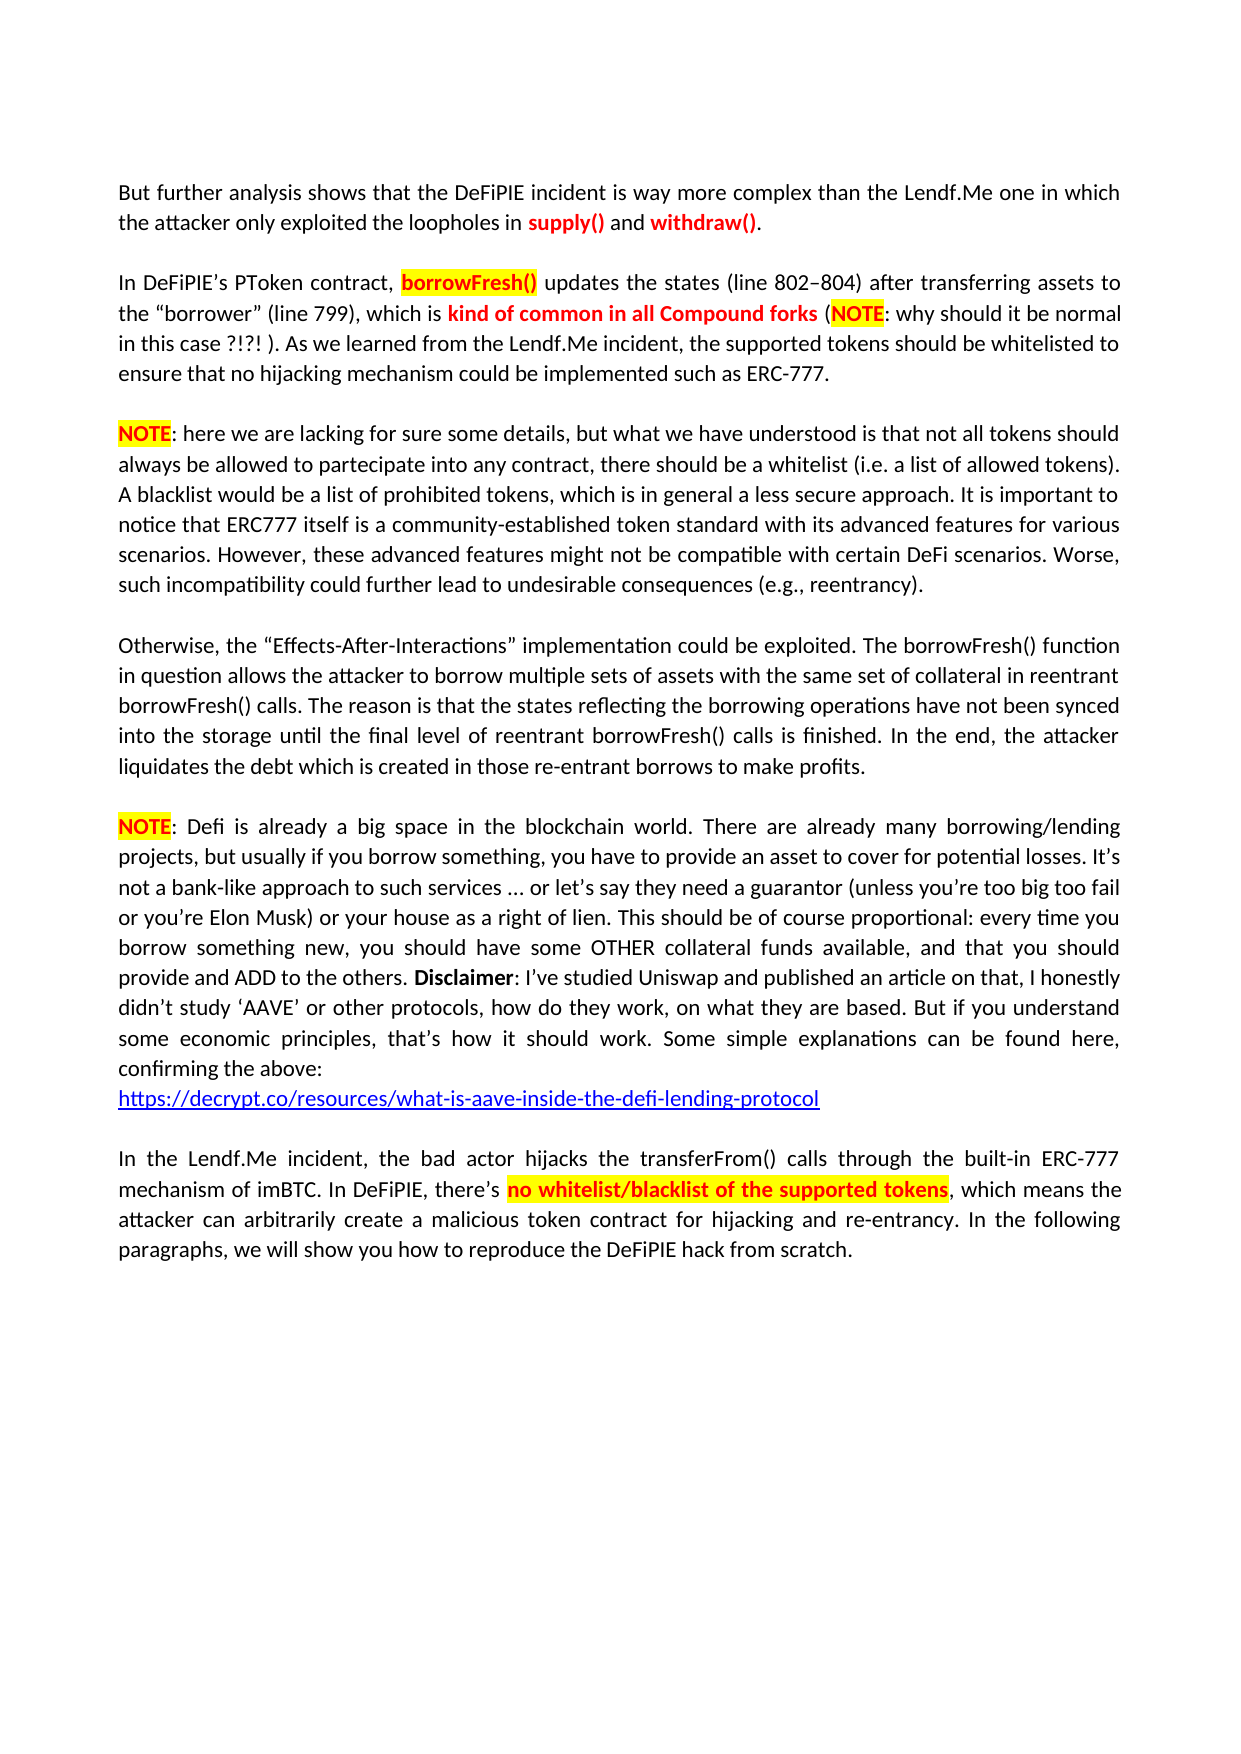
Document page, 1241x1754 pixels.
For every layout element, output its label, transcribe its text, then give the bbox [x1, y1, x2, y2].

text But further analysis shows that the DeFiPIE incident is way more complex than the Lendf.Me one in which the attacker only exploited the loopholes in supply() and withdraw(). [118, 178, 1122, 236]
text In DeFiPIE’s PToken contract, borrowFresh() updates the states (line 802–804) after transferring assets to the “borrower” (line 799), which is kind of common in all Compound forks (NOTE: why should it be normal in this case ?!?! ). As we learned from the Lendf.Me incident, the supported tokens should be whitelisted to ensure that no hijacking mechanism could be implemented such as ERC-777. [118, 268, 1122, 387]
text NOTE: Defi is already a big space in the blockchain world. There are already many borrowing/lending projects, but usually if you borrow something, you have to provide an asset to cover for potential losses. It’s not a bank-like approach to such services ... or let’s say they need a guarantor (unless you’re too big too fail or you’re Elon Musk) or your house as a right of lien. This should be of course proportional: every time you borrow something new, you should have some OTHER collateral funds available, and that you should provide and ADD to the others. Disclaimer: I’ve studied Uniswap and published an article on that, I honestly didn’t study ‘AAVE’ or other protocols, how do they work, on what they are based. But if you understand some economic principles, that’s how it should work. Some simple explanations can be found here, confirming the above: [118, 812, 1122, 1082]
text NOTE: here we are lacking for sure some details, but what we have understood is that not all tokens should always be allowed to partecipate into any contract, there should be a whitelist (i.e. a list of allowed tokens). A blacklist would be a list of prohibited tokens, which is in general a less secure approach. It is important to notice that ERC777 itself is a community-established token standard with its advanced features for various scenarios. However, these advanced features might not be compatible with certain DeFi scenarios. Worse, such incompatibility could further lead to undesirable consequences (e.g., reentrancy). [118, 419, 1122, 598]
text In the Lendf.Me incident, the bad actor hijacks the transferFrom() calls through the built-in ERC-777 mechanism of imBTC. In DeFiPIE, there’s no whitelist/blacklist of the supported tokens, which means the attacker can arbitrarily create a malicious token contract for hijacking and re-entrancy. In the following paragraphs, we will show you how to reproduce the DeFiPIE hack from scratch. [118, 1144, 1122, 1263]
text Otherwise, the “Effects-After-Interactions” implementation could be exploited. The borrowFresh() function in question allows the attacker to borrow multiple sets of assets with the same set of collateral in reentrant borrowFresh() calls. The reason is that the states reflecting the borrowing operations have not been synced into the storage until the final level of reentrant borrowFresh() calls is finished. In the end, the attacker liquidates the debt which is created in those re-entrant borrows to make profits. [118, 631, 1122, 780]
text https://decrypt.co/resources/what-is-aave-inside-the-defi-lending-protocol [118, 1084, 1122, 1112]
